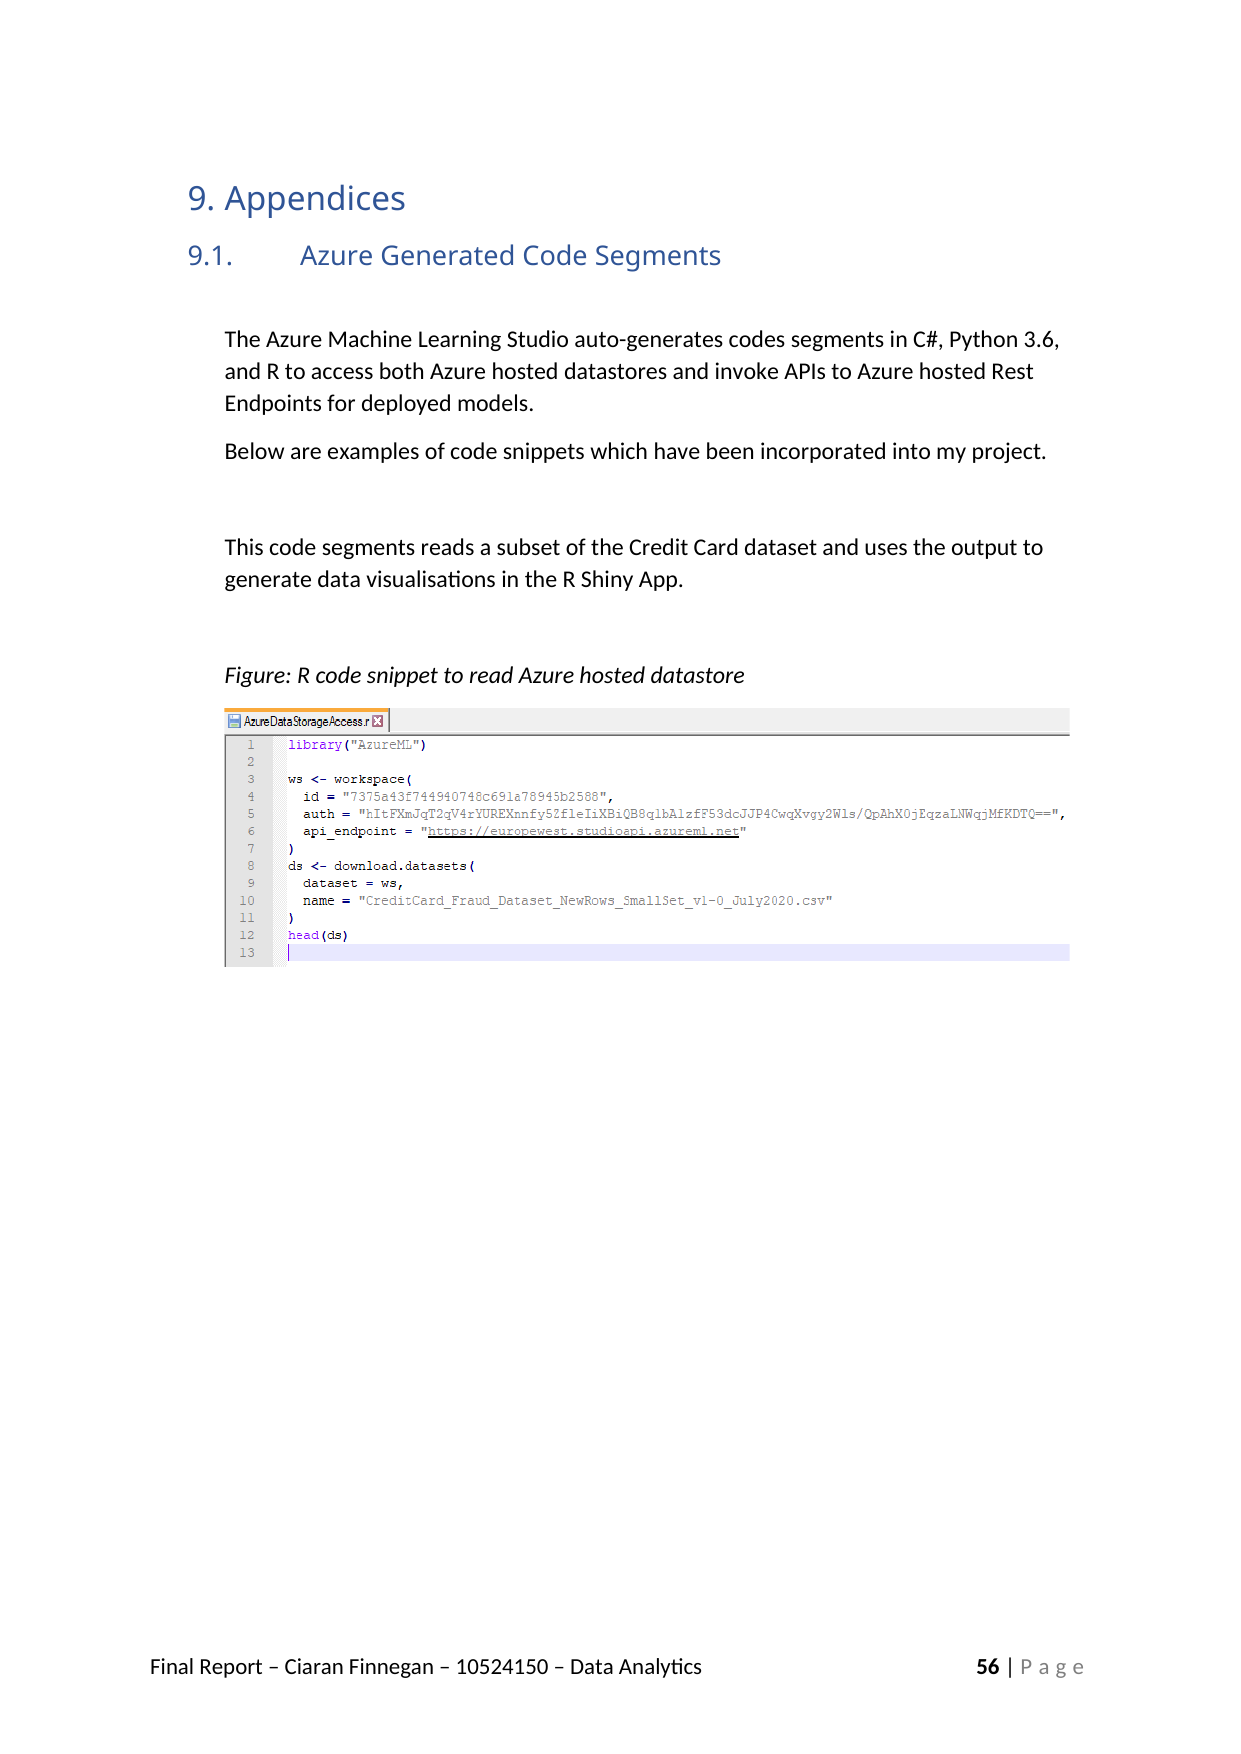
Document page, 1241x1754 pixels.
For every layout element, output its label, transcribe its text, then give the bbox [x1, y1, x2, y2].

subtitle Appendices [187, 175, 1090, 220]
text This code segments reads a subset of the Credit Card dataset and uses the output to generate data visualisations in the R Shiny App. [224, 532, 1090, 593]
text The Azure Machine Learning Studio auto-generates codes segments in C#, Python 3.6, and R to access both Azure hosted datastores and invoke APIs to Azure hosted Rest Endpoints for deployed models. [224, 324, 1090, 417]
picture [224, 708, 1070, 967]
text Figure: R code snippet to read Azure hosted datastore [224, 660, 1090, 689]
text Below are examples of code snippets which have been incorporated into my project. [224, 436, 1090, 465]
subtitle Azure Generated Code Segments [187, 236, 1090, 273]
